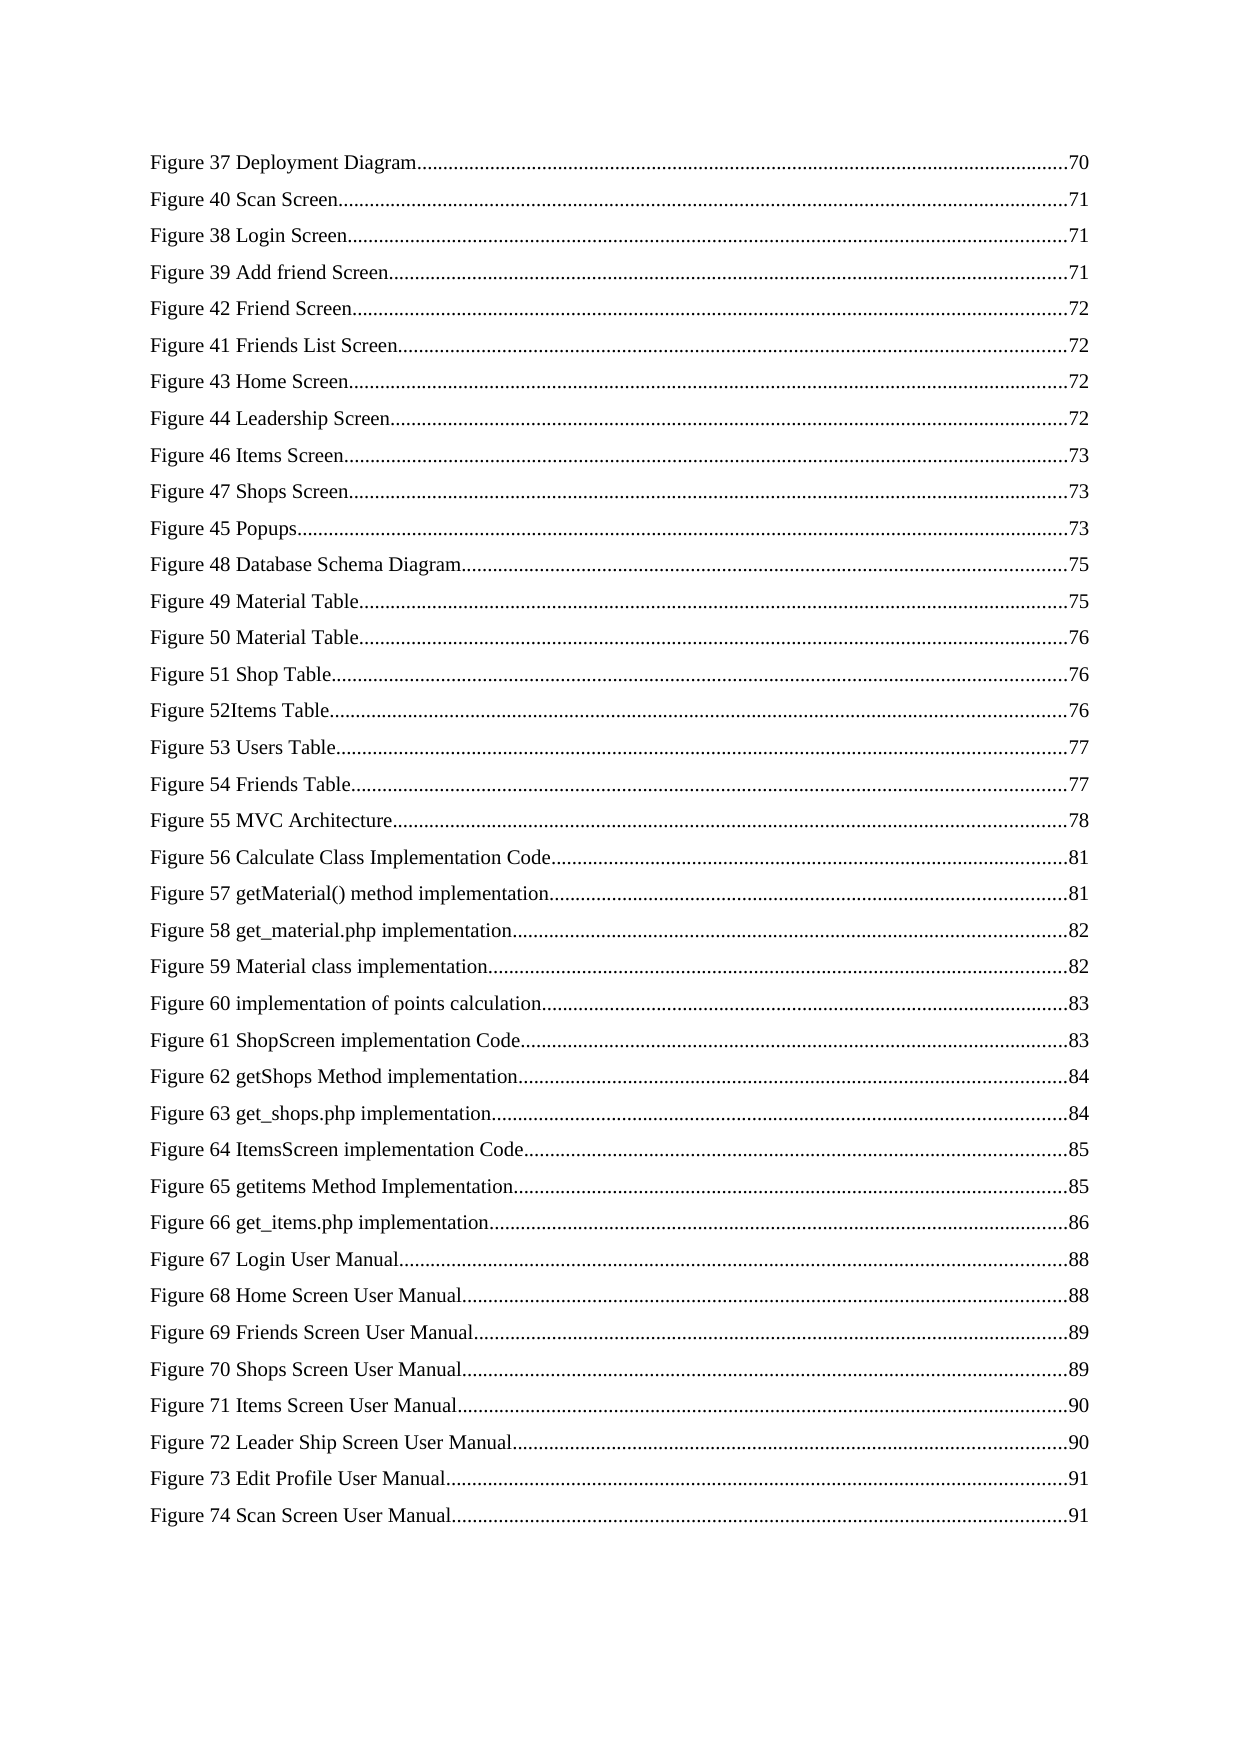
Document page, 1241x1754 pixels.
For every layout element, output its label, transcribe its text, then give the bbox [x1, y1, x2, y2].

text Figure 67 Login User Manual 88 [150, 1247, 1090, 1271]
text Figure 62 getShops Method implementation 84 [150, 1064, 1090, 1088]
text Figure 50 Material Table 76 [150, 625, 1090, 649]
text Figure 38 Login Screen 71 [150, 223, 1090, 247]
text Figure 45 Popups 73 [150, 516, 1090, 540]
text Figure 46 Items Screen 73 [150, 442, 1090, 467]
text Figure 52Items Table 76 [150, 698, 1090, 722]
text Figure 58 get_material.php implementation 82 [150, 918, 1090, 942]
text Figure 41 Friends List Screen 72 [150, 333, 1090, 357]
text Figure 66 get_items.php implementation 86 [150, 1210, 1090, 1234]
text Figure 70 Shops Screen User Manual 89 [150, 1357, 1090, 1381]
text Figure 48 Database Schema Diagram 75 [150, 552, 1090, 576]
text Figure 54 Friends Table 77 [150, 772, 1090, 796]
text Figure 49 Material Table 75 [150, 589, 1090, 613]
text Figure 59 Material class implementation 82 [150, 954, 1090, 978]
text Figure 56 Calculate Class Implementation Code 81 [150, 845, 1090, 869]
text Figure 73 Edit Profile User Manual 91 [150, 1466, 1090, 1490]
text Figure 53 Users Table 77 [150, 735, 1090, 759]
text Figure 72 Leader Ship Screen User Manual 90 [150, 1430, 1090, 1454]
text Figure 65 getitems Method Implementation 85 [150, 1174, 1090, 1198]
text Figure 57 getMaterial() method implementation 81 [150, 881, 1090, 905]
text Figure 60 implementation of points calculation 83 [150, 991, 1090, 1015]
text Figure 69 Friends Screen User Manual 89 [150, 1320, 1090, 1344]
text Figure 63 get_shops.php implementation 84 [150, 1101, 1090, 1125]
text Figure 42 Friend Screen 72 [150, 296, 1090, 320]
text Figure 47 Shops Screen 73 [150, 479, 1090, 503]
text Figure 68 Home Screen User Manual 88 [150, 1283, 1090, 1307]
text Figure 37 Deployment Diagram 70 [150, 150, 1090, 174]
text Figure 55 MVC Architecture 78 [150, 808, 1090, 832]
text Figure 51 Shop Table 76 [150, 662, 1090, 686]
text Figure 64 ItemsScreen implementation Code 85 [150, 1137, 1090, 1161]
text Figure 71 Items Screen User Manual 90 [150, 1393, 1090, 1417]
text Figure 39 Add friend Screen 71 [150, 260, 1090, 284]
text Figure 40 Scan Screen 71 [150, 187, 1090, 211]
text Figure 43 Home Screen 72 [150, 369, 1090, 393]
text Figure 44 Leadership Screen 72 [150, 406, 1090, 430]
text Figure 61 ShopScreen implementation Code 83 [150, 1027, 1090, 1052]
text Figure 74 Scan Screen User Manual 91 [150, 1503, 1090, 1527]
